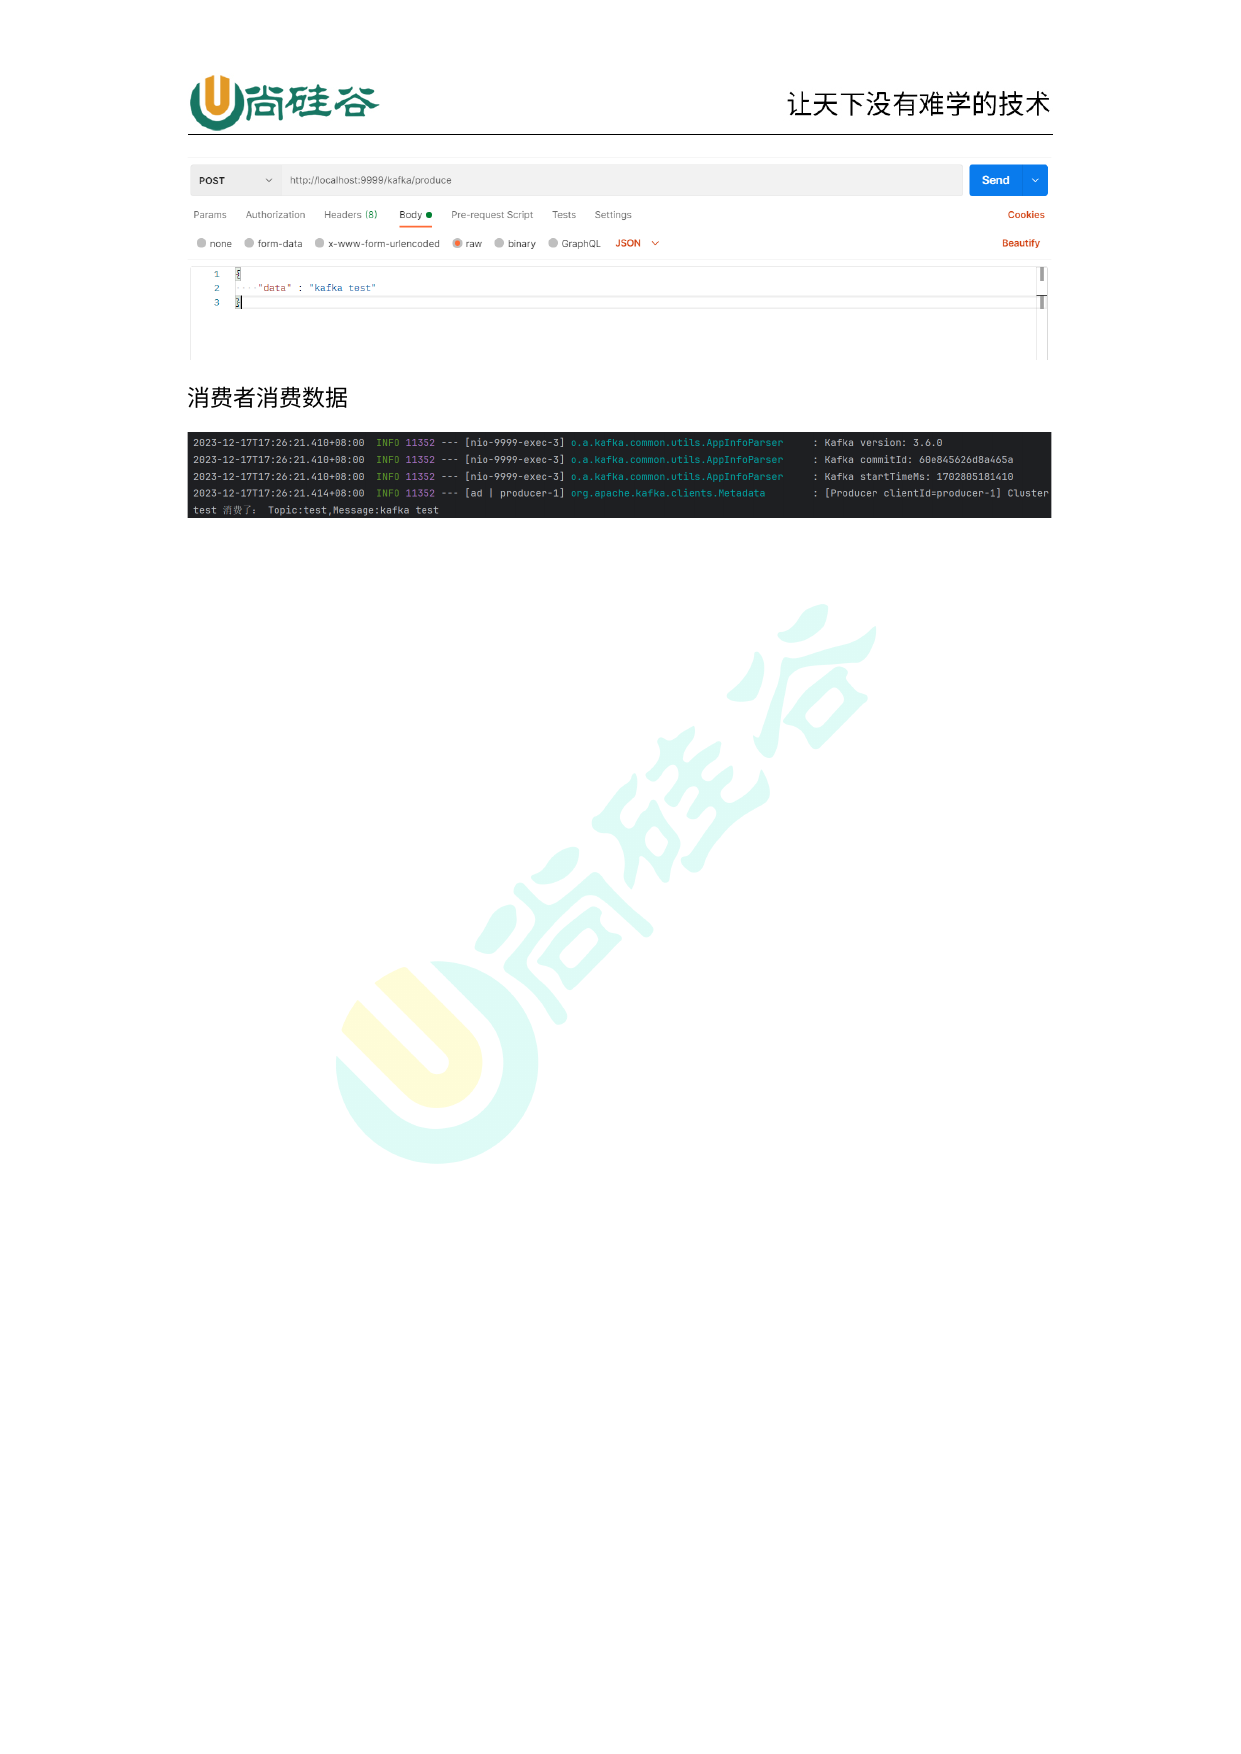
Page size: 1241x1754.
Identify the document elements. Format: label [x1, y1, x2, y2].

picture [187, 432, 1052, 518]
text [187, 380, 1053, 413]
picture [187, 156, 1052, 360]
picture [187, 73, 1053, 132]
